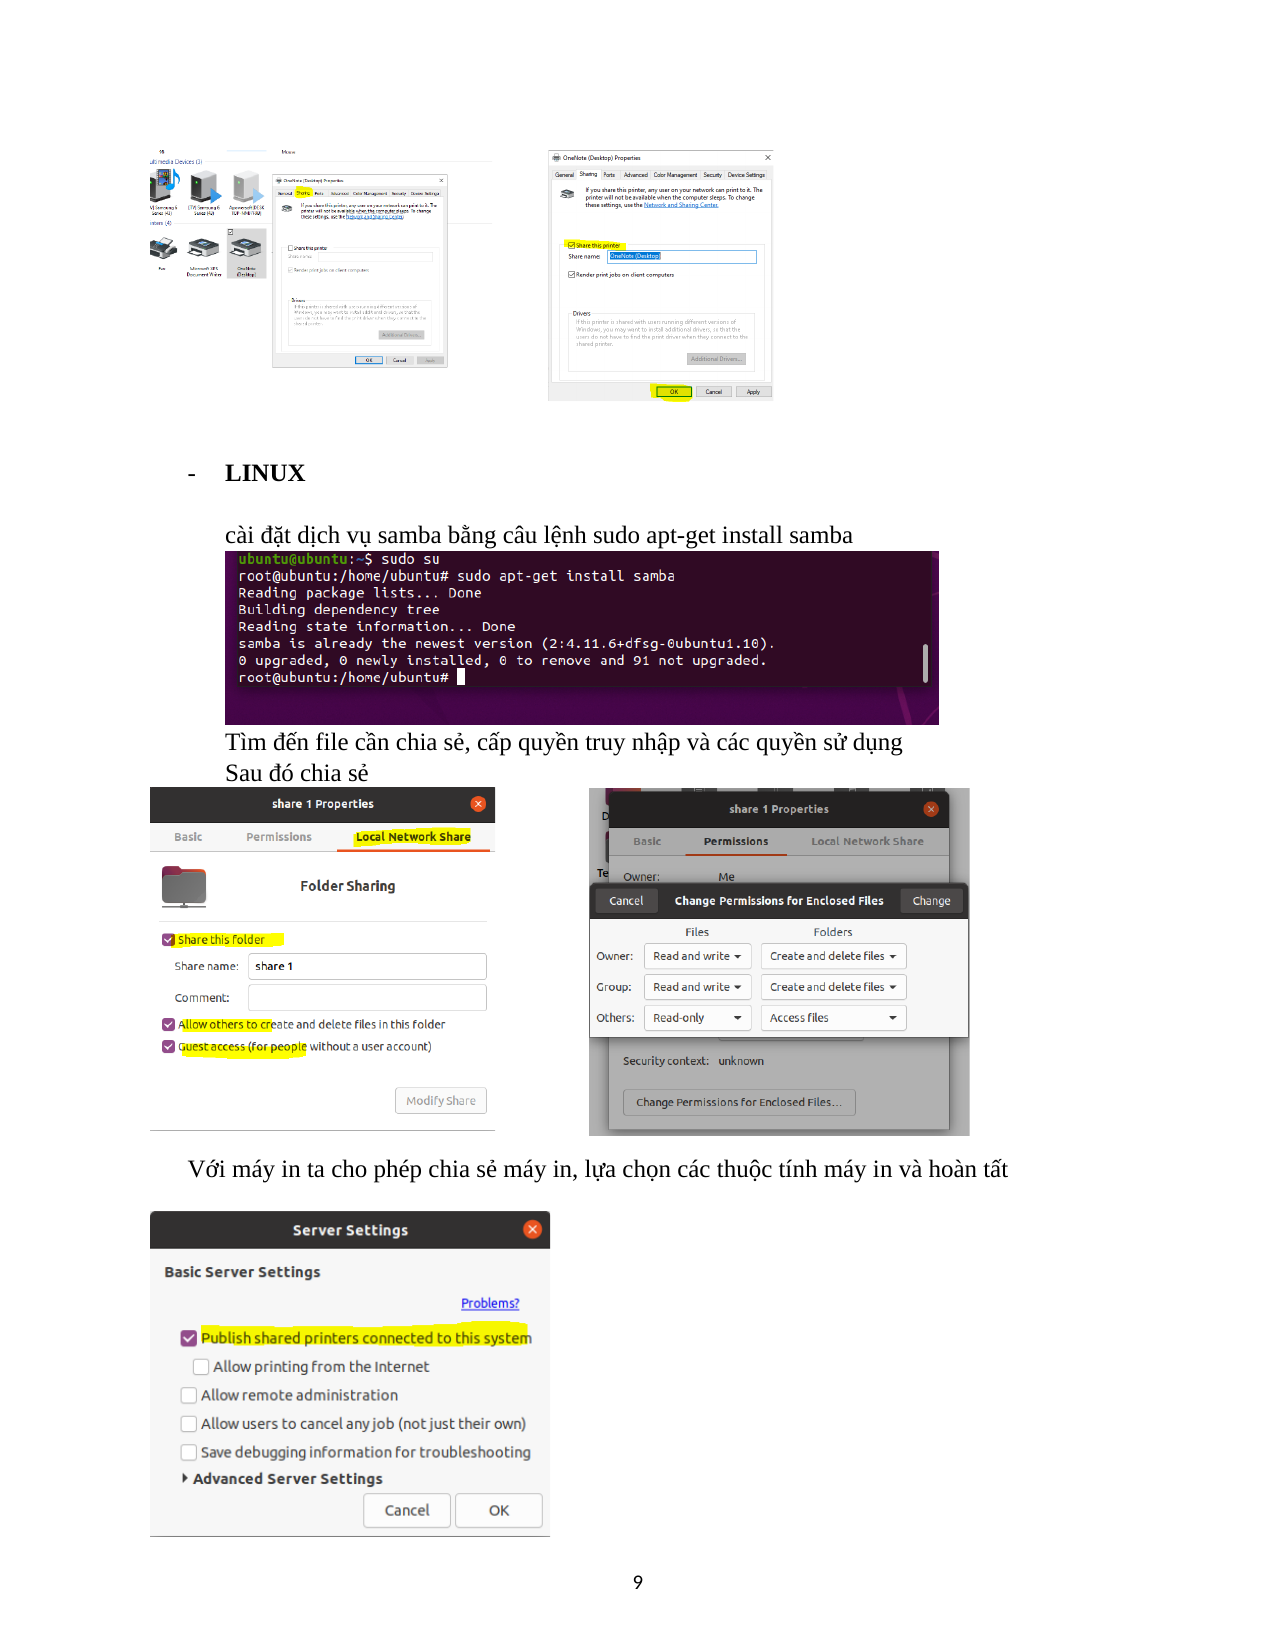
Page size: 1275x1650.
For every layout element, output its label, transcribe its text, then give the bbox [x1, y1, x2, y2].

picture [225, 551, 939, 725]
list cài đặt dịch vụ samba bằng câu lệnh sudo apt-get install samba [225, 520, 1125, 549]
list LINUX [187, 458, 1125, 487]
list Sau đó chia sẻ [225, 758, 1125, 786]
text Với máy in ta cho phép chia sẻ máy in, lựa chọn các thuộc tính máy in và hoàn tất [187, 1154, 1125, 1183]
picture [150, 787, 496, 1131]
picture [548, 150, 774, 402]
picture [589, 788, 970, 1136]
picture [150, 1211, 550, 1537]
picture [150, 150, 493, 382]
list Tìm đến file cần chia sẻ, cấp quyền truy nhập và các quyền sử dụng [225, 727, 1125, 755]
